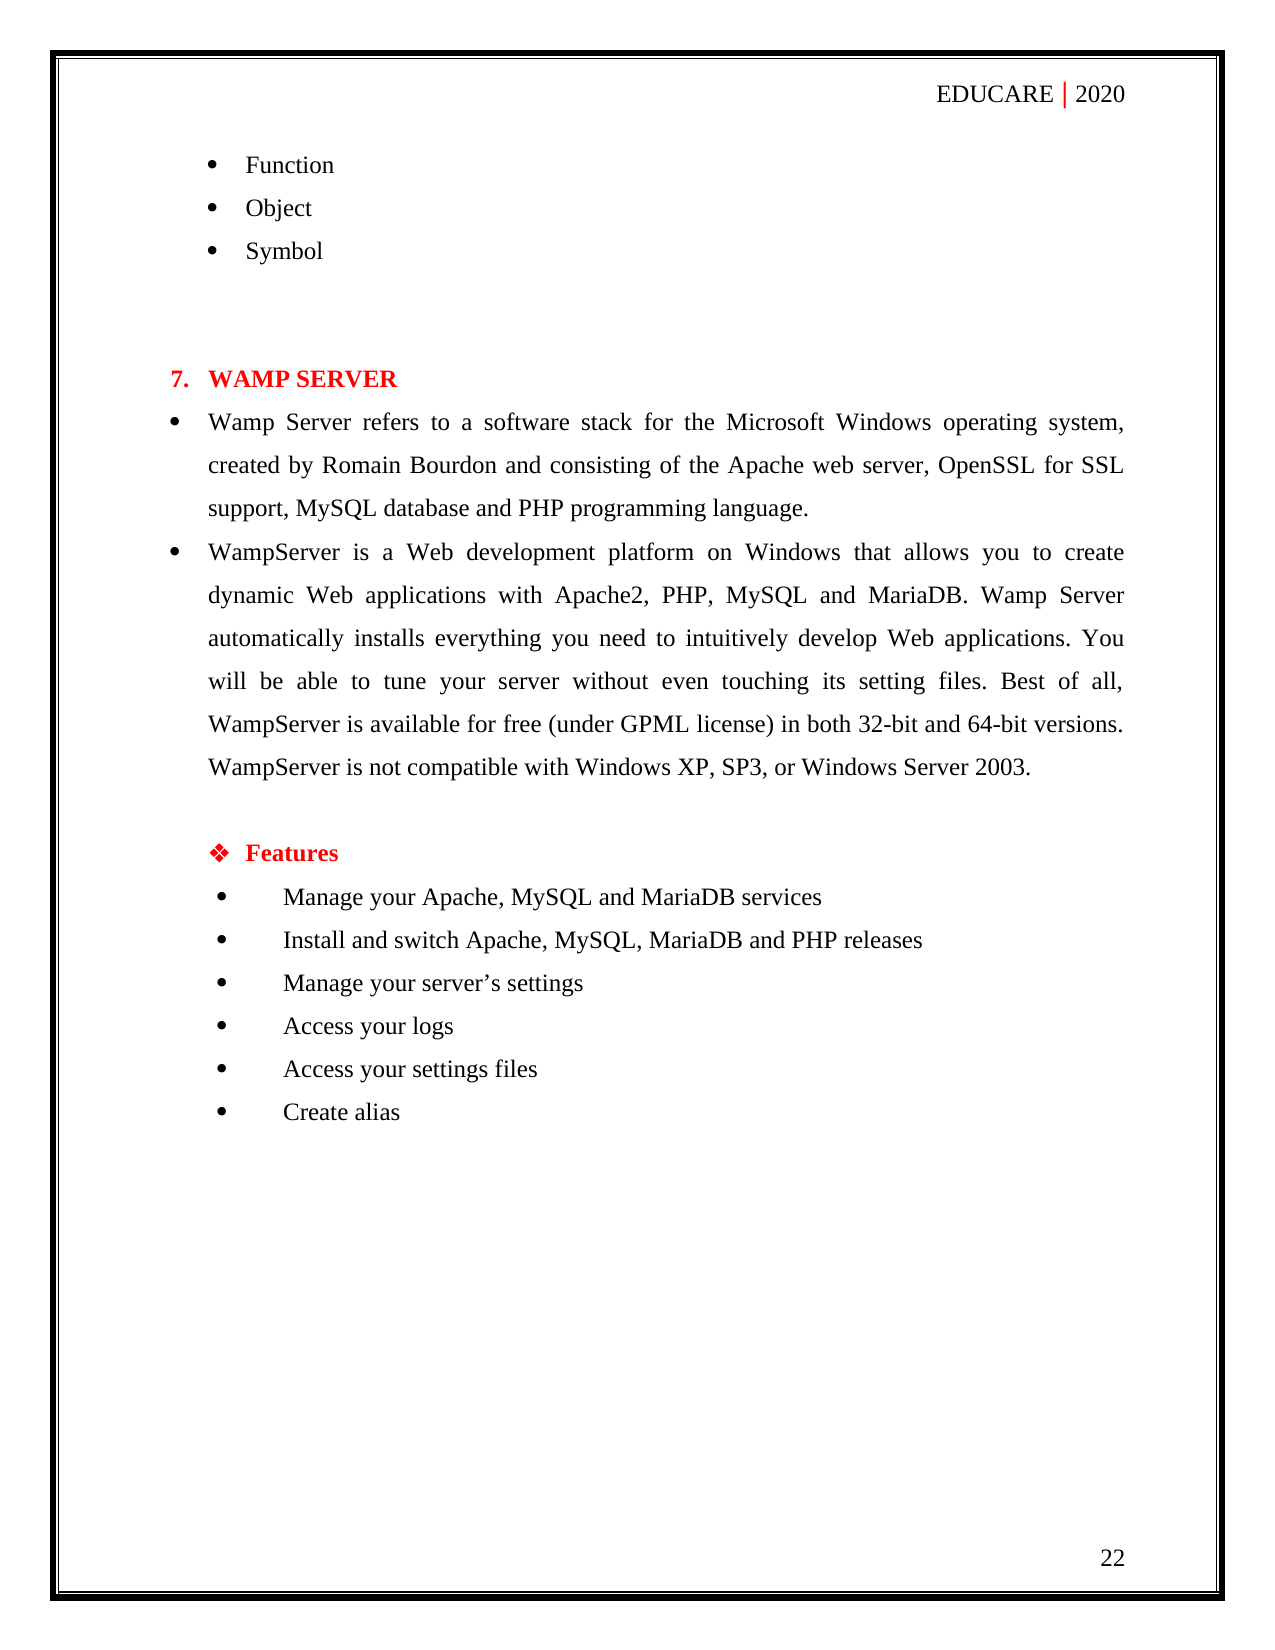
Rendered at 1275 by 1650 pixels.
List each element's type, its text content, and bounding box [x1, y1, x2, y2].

list Create alias [208, 1097, 1125, 1126]
list Features [208, 838, 1125, 867]
list Access your logs [208, 1011, 1125, 1040]
list WAMP SERVER [170, 364, 1125, 393]
list Access your settings files [208, 1054, 1125, 1083]
list Symbol [208, 236, 1125, 265]
list Wamp Server refers to a software stack for the Microsoft Windows operating system, created by Romain Bourdon and consisting of the Apache web server, OpenSSL for SSL support, MySQL database and PHP programming language. [170, 407, 1125, 522]
list Manage your server’s settings [208, 968, 1125, 997]
list Object [208, 193, 1125, 222]
list Function [208, 150, 1125, 179]
list Install and switch Apache, MySQL, MariaDB and PHP releases [217, 925, 1125, 953]
list Manage your Apache, MySQL and MariaDB services [208, 882, 1125, 910]
list WampServer is a Web development platform on Windows that allows you to create dynamic Web applications with Apache2, PHP, MySQL and MariaDB. Wamp Server automatically installs everything you need to intuitively develop Web applications. You will be able to tune your server without even touching its setting files. Best of all, WampServer is available for free (under GPML license) in both 32-bit and 64-bit versions. WampServer is not compatible with Windows XP, SP3, or Windows Server 2003. [170, 537, 1125, 781]
